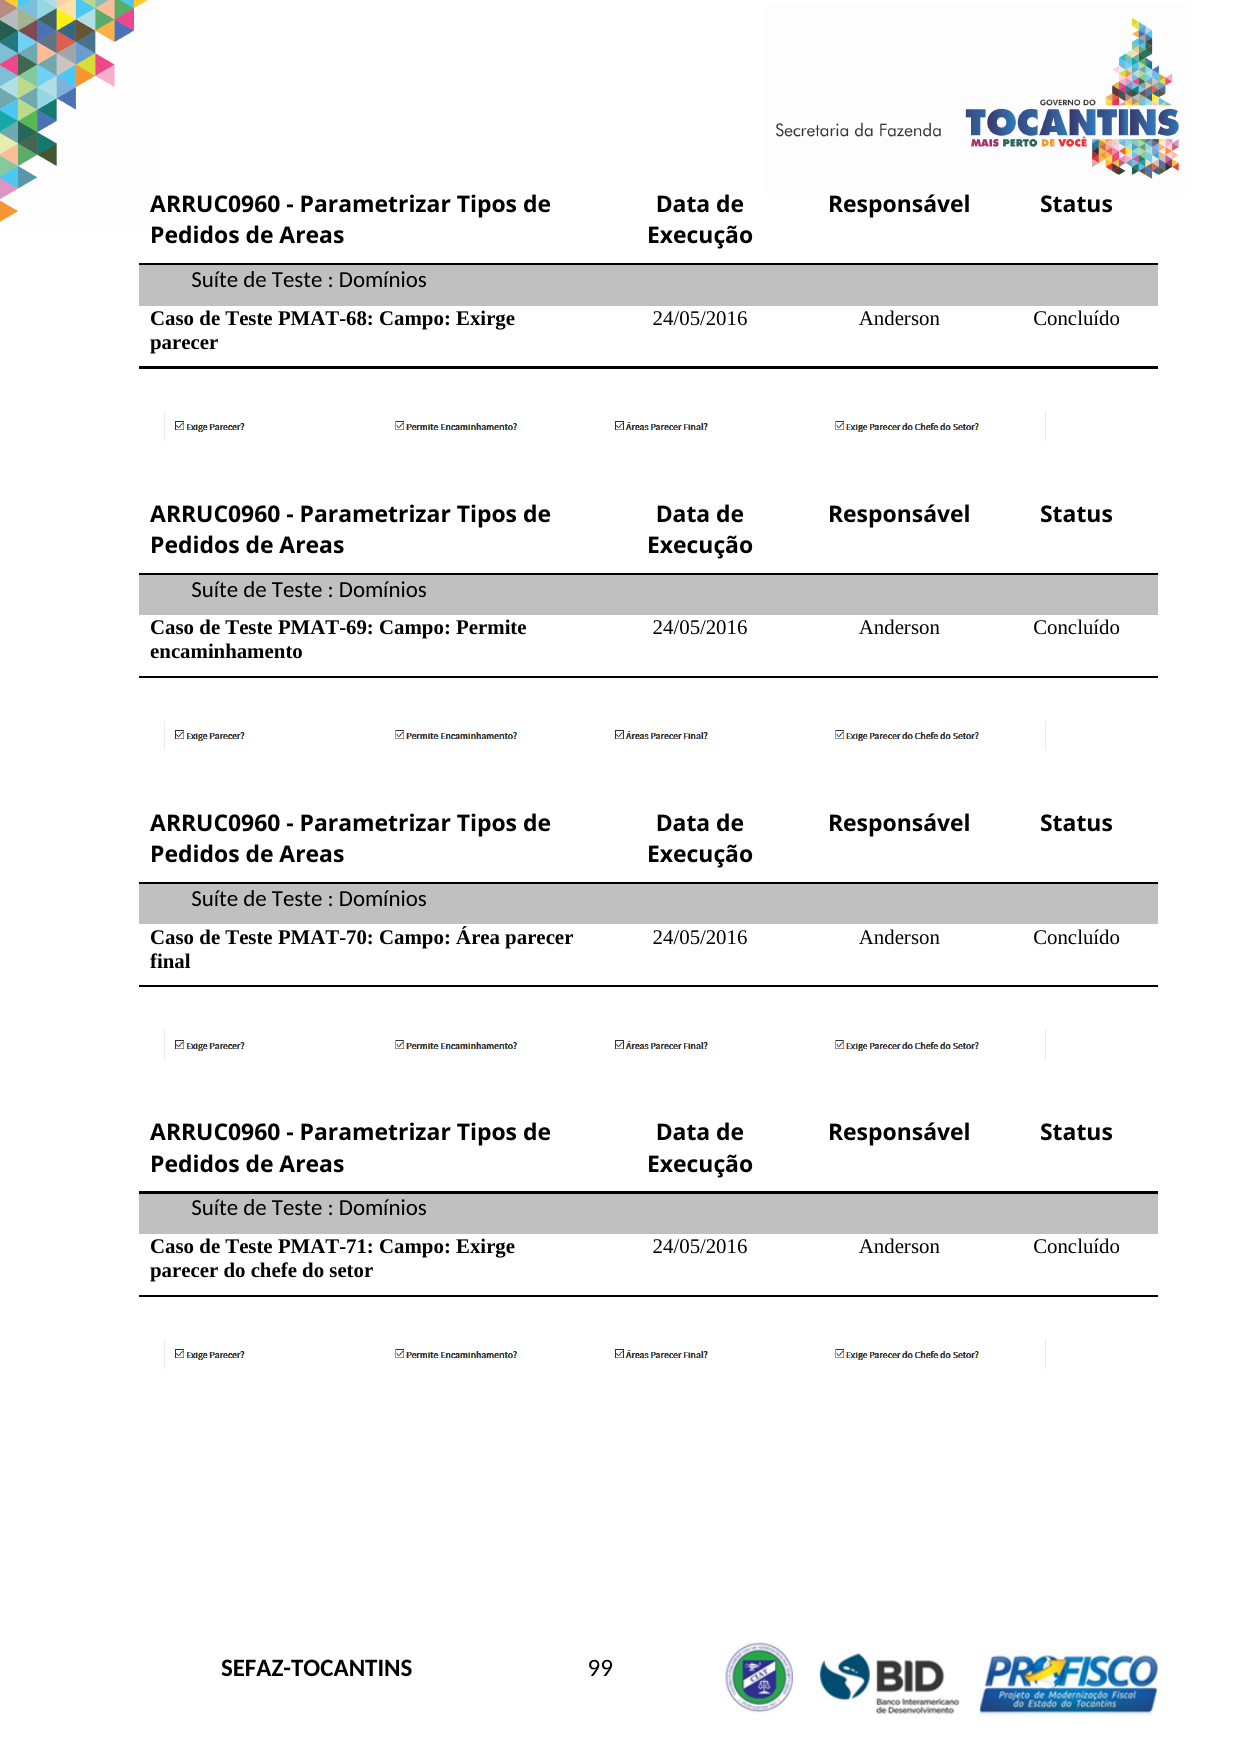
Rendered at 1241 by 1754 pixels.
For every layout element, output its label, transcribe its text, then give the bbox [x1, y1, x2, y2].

picture [0, 0, 161, 230]
table_cell Concluído [995, 925, 1158, 985]
table_cell 24/05/2016 [596, 615, 803, 676]
table_header Status [995, 1116, 1158, 1191]
table_header ARRUC0960 - Parametrizar Tipos de Pedidos de Areas [139, 1116, 596, 1191]
picture [150, 1339, 1048, 1369]
table_header Status [995, 498, 1158, 573]
table_header Data de Execução [596, 1116, 803, 1191]
picture [723, 1641, 1164, 1716]
table_header Status [995, 188, 1158, 263]
table_cell Anderson [803, 925, 995, 985]
table_cell Anderson [803, 615, 995, 676]
table_cell 24/05/2016 [596, 925, 803, 985]
table_cell Concluído [995, 615, 1158, 676]
table_cell Caso de Teste PMAT-70: Campo: Área parecer final [139, 925, 596, 985]
table_cell Concluído [995, 1234, 1158, 1294]
picture [763, 5, 1190, 194]
table_cell Concluído [995, 306, 1158, 366]
table_cell Suíte de Teste : Domínios [139, 575, 1158, 615]
table_cell 24/05/2016 [596, 1234, 803, 1294]
table_header ARRUC0960 - Parametrizar Tipos de Pedidos de Areas [139, 188, 596, 263]
table_header Responsável [803, 498, 995, 573]
table_cell 24/05/2016 [596, 306, 803, 366]
table_cell Anderson [803, 306, 995, 366]
picture [150, 1030, 1048, 1060]
table_header Responsável [803, 188, 995, 263]
table_cell Suíte de Teste : Domínios [139, 1194, 1158, 1234]
table_cell Caso de Teste PMAT-71: Campo: Exirge parecer do chefe do setor [139, 1234, 596, 1294]
table_cell Anderson [803, 1234, 995, 1294]
table_cell Suíte de Teste : Domínios [139, 265, 1158, 306]
table_cell Caso de Teste PMAT-68: Campo: Exirge parecer [139, 306, 596, 366]
table_header Responsável [803, 807, 995, 882]
table_header Data de Execução [596, 807, 803, 882]
table_header Responsável [803, 1116, 995, 1191]
table_header ARRUC0960 - Parametrizar Tipos de Pedidos de Areas [139, 498, 596, 573]
table_cell Caso de Teste PMAT-69: Campo: Permite encaminhamento [139, 615, 596, 676]
table_header ARRUC0960 - Parametrizar Tipos de Pedidos de Areas [139, 807, 596, 882]
picture [150, 721, 1048, 750]
table_header Status [995, 807, 1158, 882]
table_cell Suíte de Teste : Domínios [139, 884, 1158, 924]
table_header Data de Execução [596, 188, 803, 263]
picture [150, 411, 1048, 441]
table_header Data de Execução [596, 498, 803, 573]
